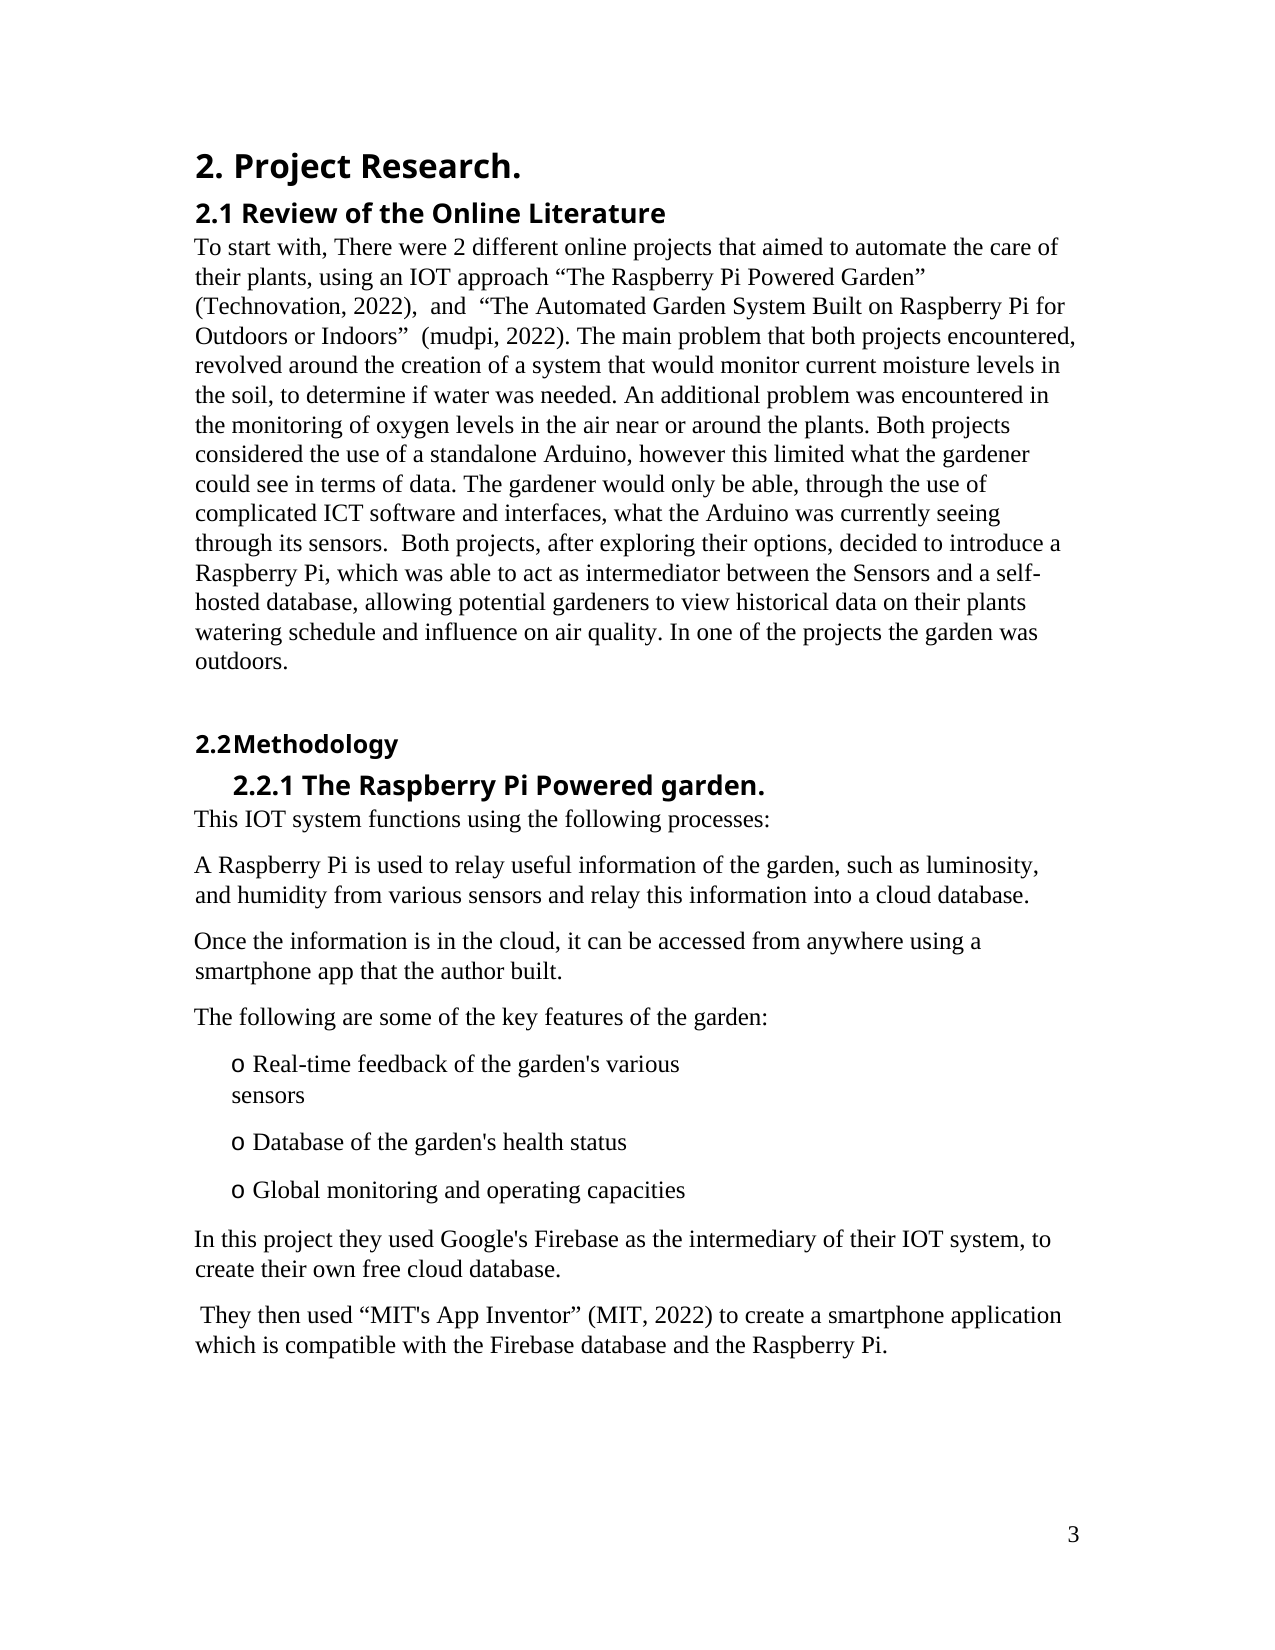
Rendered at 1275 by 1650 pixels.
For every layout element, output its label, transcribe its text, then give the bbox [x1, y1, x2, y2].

text The following are some of the key features of the garden: [194, 1002, 1079, 1031]
text Once the information is in the cloud, it can be accessed from anywhere using a smartphone app that the author built. [194, 926, 1079, 985]
text o Real-time feedback of the garden's various sensors [230, 1049, 743, 1109]
subtitle 2.1 Review of the Online Literature [195, 194, 1079, 231]
text To start with, There were 2 different online projects that aimed to automate the care of their plants, using an IOT approach “The Raspberry Pi Powered Garden” , and “The Automated Garden System Built on Raspberry Pi for Outdoors or Indoors” . The main problem that both projects encountered, revolved around the creation of a system that would monitor current moisture levels in the soil, to determine if water was needed. An additional problem was encountered in the monitoring of oxygen levels in the air near or around the plants. Both projects considered the use of a standalone Arduino, however this limited what the gardener could see in terms of data. The gardener would only be able, through the use of complicated ICT software and interfaces, what the Arduino was currently seeing through its sensors. Both projects, after exploring their options, decided to introduce a Raspberry Pi, which was able to act as intermediator between the Sensors and a self-hosted database, allowing potential gardeners to view historical data on their plants watering schedule and influence on air quality. In one of the projects the garden was outdoors. [194, 232, 1079, 675]
text They then used “MIT's App Inventor” to create a smartphone application which is compatible with the Firebase database and the Raspberry Pi. [194, 1300, 1079, 1358]
text In this project they used Google's Firebase as the intermediary of their IOT system, to create their own free cloud database. [194, 1224, 1079, 1282]
subtitle 2. Project Research. [195, 143, 1079, 189]
text o Database of the garden's health status [230, 1127, 743, 1158]
subtitle Methodology [195, 727, 1079, 761]
text o Global monitoring and operating capacities [230, 1176, 743, 1206]
subtitle 2.2.1 The Raspberry Pi Powered garden. [196, 766, 1079, 803]
text This IOT system functions using the following processes: [194, 804, 1079, 833]
text A Raspberry Pi is used to relay useful information of the garden, such as luminosity, and humidity from various sensors and relay this information into a cloud database. [194, 850, 1079, 909]
